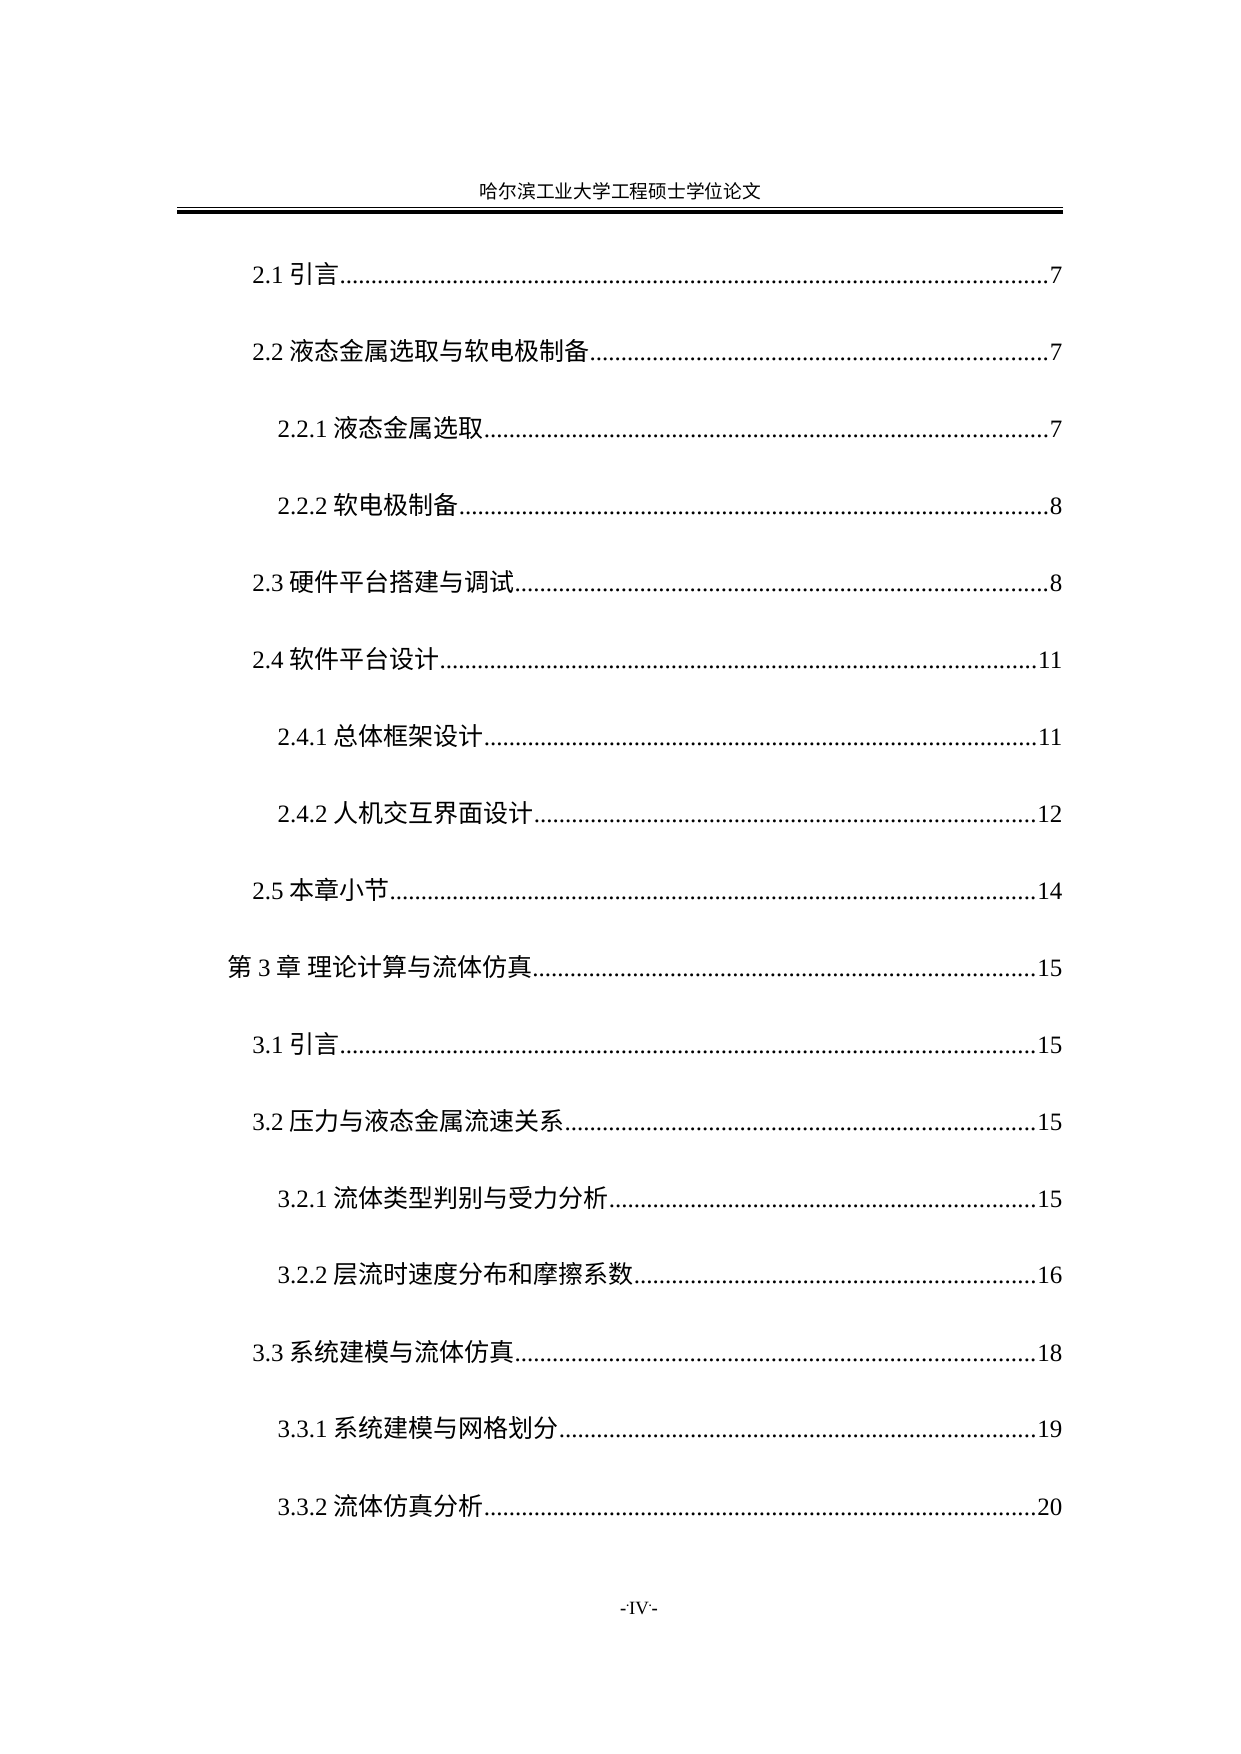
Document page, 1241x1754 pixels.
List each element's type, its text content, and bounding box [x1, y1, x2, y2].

text 3.3.1 系统建模与网格划分 19 [227, 1393, 1063, 1461]
text 3.1 引言 15 [202, 1008, 1063, 1076]
text 2.5 本章小节 14 [202, 854, 1063, 922]
text 2.4.2 人机交互界面设计 12 [227, 777, 1063, 845]
text 2.1 引言 7 [202, 238, 1063, 306]
text 3.2.2 层流时速度分布和摩擦系数 16 [227, 1239, 1063, 1307]
text 2.4 软件平台设计 11 [202, 623, 1063, 691]
text 3.3 系统建模与流体仿真 18 [202, 1316, 1063, 1384]
text 2.2.2 软电极制备 8 [227, 469, 1063, 537]
text 3.2 压力与液态金属流速关系 15 [202, 1085, 1063, 1153]
text 3.3.2 流体仿真分析 20 [227, 1470, 1063, 1538]
text 2.2.1 液态金属选取 7 [227, 392, 1063, 460]
text 第 3 章 理论计算与流体仿真 15 [177, 931, 1063, 999]
text 2.2 液态金属选取与软电极制备 7 [202, 315, 1063, 383]
text 2.3 硬件平台搭建与调试 8 [202, 546, 1063, 614]
text 3.2.1 流体类型判别与受力分析 15 [227, 1162, 1063, 1230]
text 2.4.1 总体框架设计 11 [227, 700, 1063, 768]
